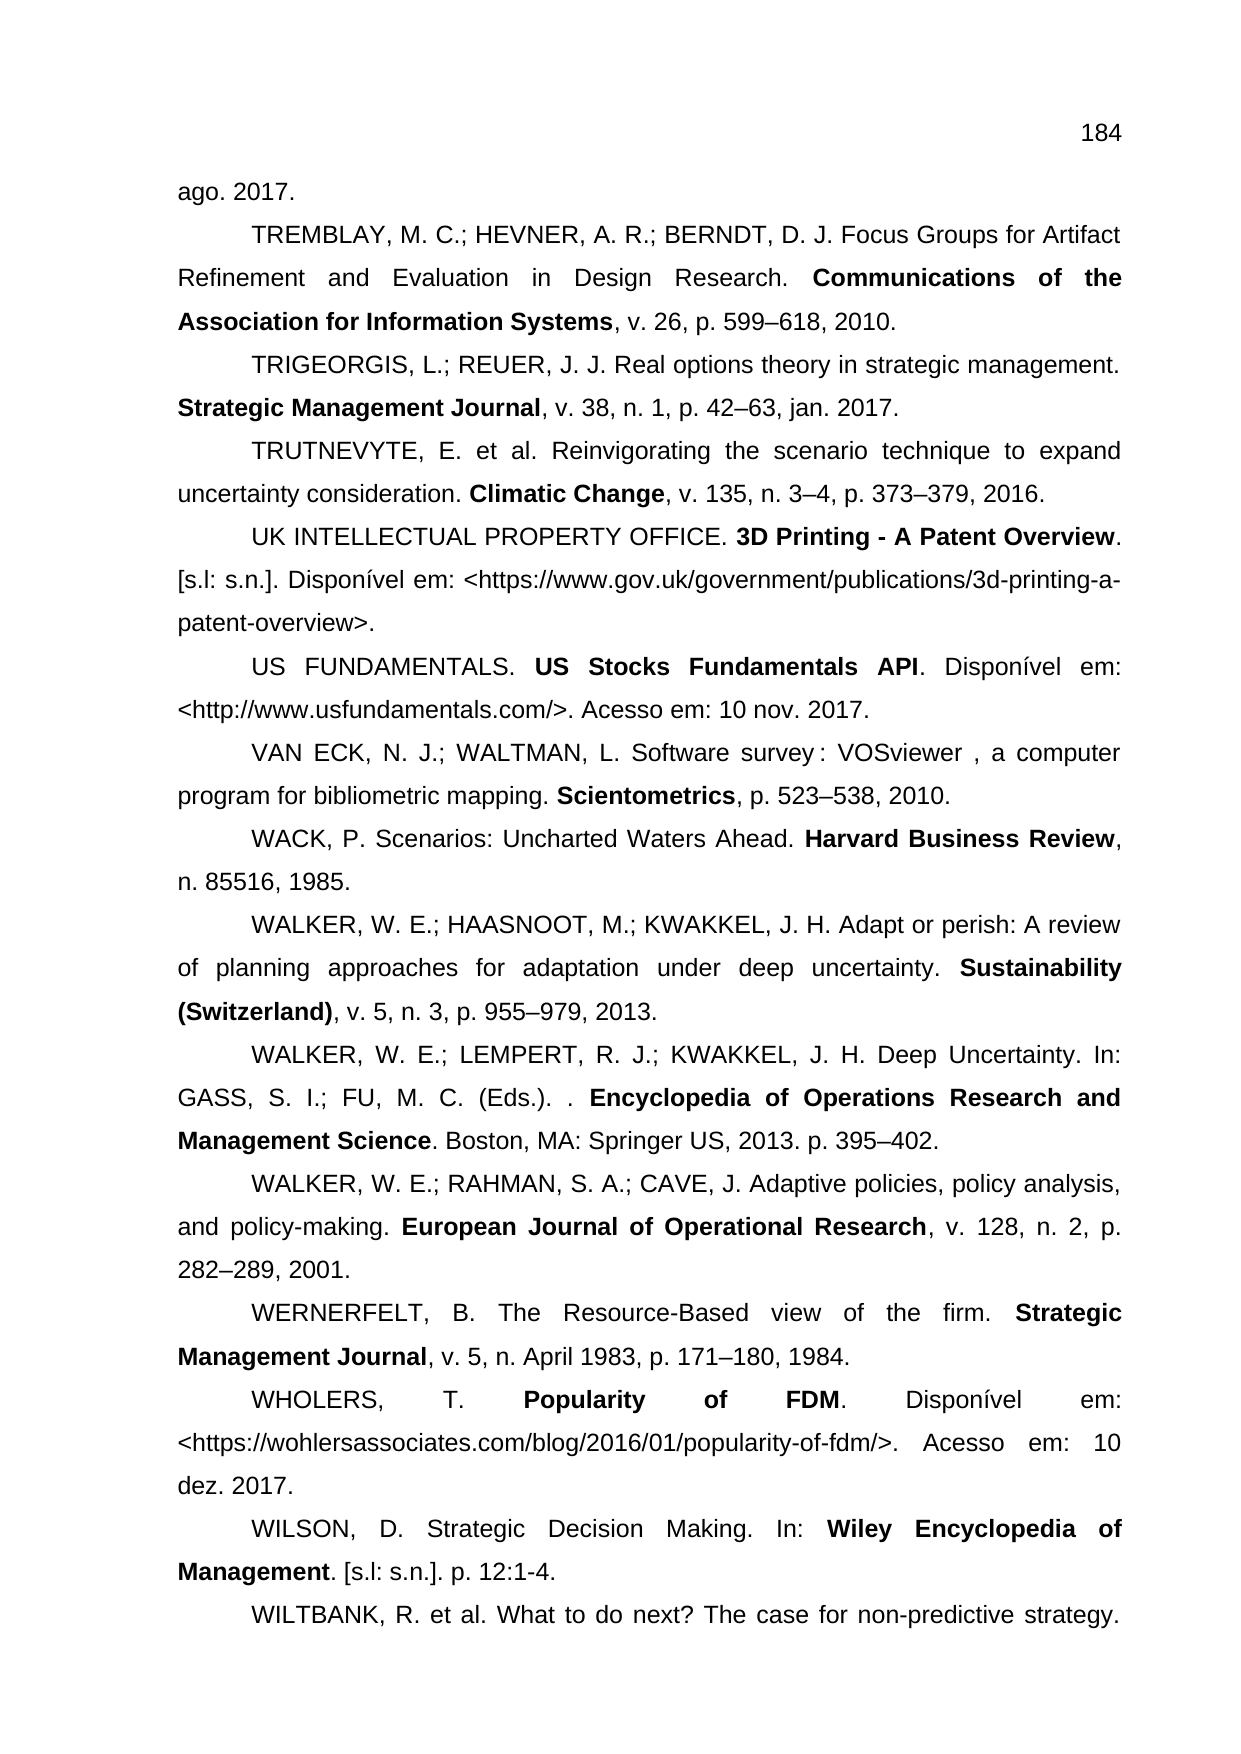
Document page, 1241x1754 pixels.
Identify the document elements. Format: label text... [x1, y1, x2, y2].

text VAN ECK, N. J.; WALTMAN, L. Software survey : VOSviewer , a computer program for bibliometric mapping. Scientometrics, p. 523–538, 2010. [177, 738, 1122, 810]
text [177, 177, 1122, 206]
text WHOLERS, T. Popularity of FDM. Disponível em: <https://wohlersassociates.com/blog/2016/01/popularity-of-fdm/>. Acesso em: 10 dez. 2017. [177, 1385, 1122, 1500]
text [177, 1600, 1122, 1629]
text WERNERFELT, B. The Resource-Based view of the firm. Strategic Management Journal, v. 5, n. April 1983, p. 171–180, 1984. [177, 1298, 1122, 1370]
text TREMBLAY, M. C.; HEVNER, A. R.; BERNDT, D. J. Focus Groups for Artifact Refinement and Evaluation in Design Research. Communications of the Association for Information Systems, v. 26, p. 599–618, 2010. [177, 220, 1122, 335]
text WALKER, W. E.; HAASNOOT, M.; KWAKKEL, J. H. Adapt or perish: A review of planning approaches for adaptation under deep uncertainty. Sustainability (Switzerland), v. 5, n. 3, p. 955–979, 2013. [177, 910, 1122, 1025]
text US FUNDAMENTALS. US Stocks Fundamentals API. Disponível em: <http://www.usfundamentals.com/>. Acesso em: 10 nov. 2017. [177, 652, 1122, 723]
text WALKER, W. E.; LEMPERT, R. J.; KWAKKEL, J. H. Deep Uncertainty. In: GASS, S. I.; FU, M. C. (Eds.). . Encyclopedia of Operations Research and Management Science. Boston, MA: Springer US, 2013. p. 395–402. [177, 1040, 1122, 1155]
text WILSON, D. Strategic Decision Making. In: Wiley Encyclopedia of Management. [s.l: s.n.]. p. 12:1-4. [177, 1514, 1122, 1586]
text WACK, P. Scenarios: Uncharted Waters Ahead. Harvard Business Review, n. 85516, 1985. [177, 824, 1122, 896]
text TRIGEORGIS, L.; REUER, J. J. Real options theory in strategic management. Strategic Management Journal, v. 38, n. 1, p. 42–63, jan. 2017. [177, 350, 1122, 422]
text WALKER, W. E.; RAHMAN, S. A.; CAVE, J. Adaptive policies, policy analysis, and policy-making. European Journal of Operational Research, v. 128, n. 2, p. 282–289, 2001. [177, 1169, 1122, 1284]
text UK INTELLECTUAL PROPERTY OFFICE. 3D Printing - A Patent Overview. [s.l: s.n.]. Disponível em: <https://www.gov.uk/government/publications/3d-printing-a-patent-overview>. [177, 522, 1122, 637]
text TRUTNEVYTE, E. et al. Reinvigorating the scenario technique to expand uncertainty consideration. Climatic Change, v. 135, n. 3–4, p. 373–379, 2016. [177, 436, 1122, 508]
